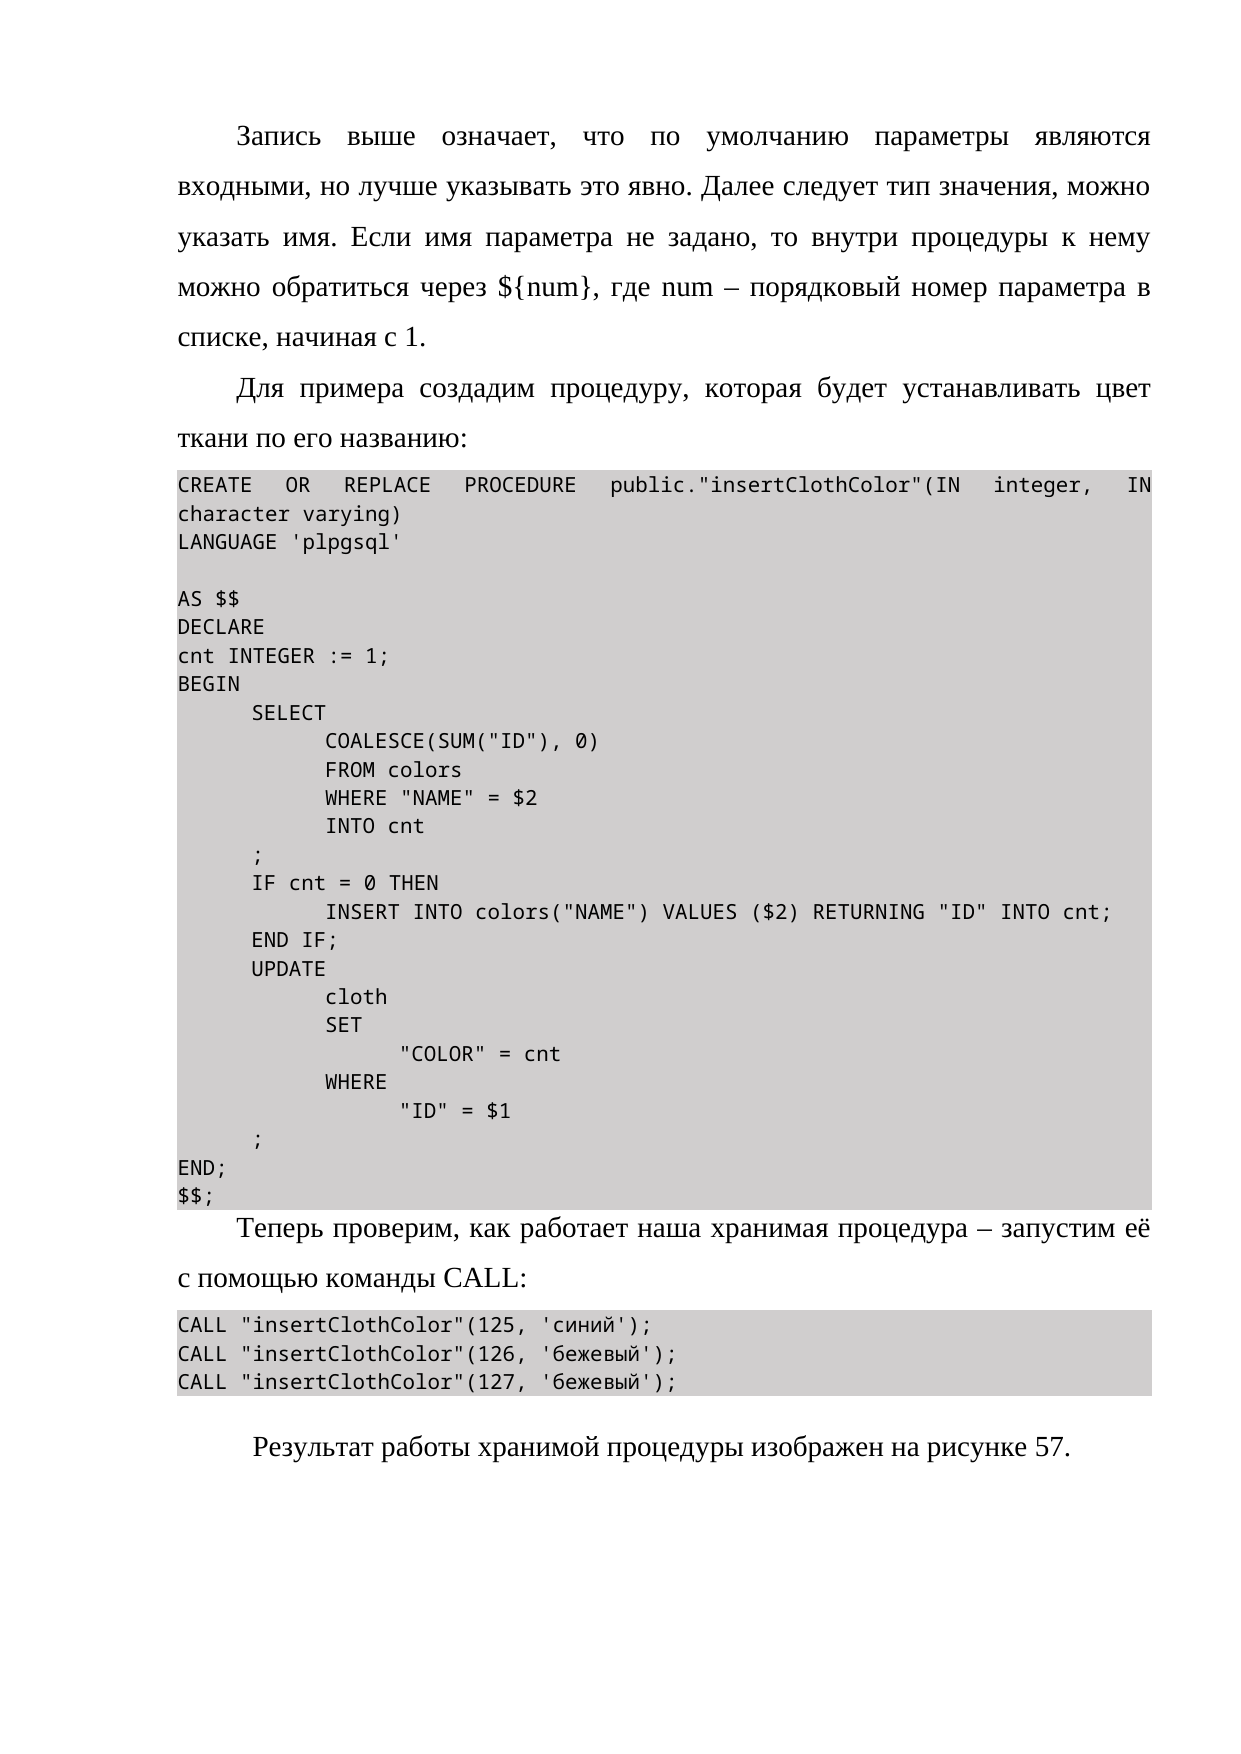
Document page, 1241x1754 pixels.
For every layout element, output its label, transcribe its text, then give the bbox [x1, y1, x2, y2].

text "ID" = $1 [177, 1096, 1152, 1124]
text BEGIN [177, 669, 1152, 698]
text END IF; [177, 925, 1152, 954]
text Результат работы хранимой процедуры изображен на рисунке 57. [177, 1429, 1152, 1463]
text FROM colors [177, 755, 1152, 783]
text DECLARE [177, 612, 1152, 641]
text cnt INTEGER := 1; [177, 641, 1152, 669]
text ; [177, 840, 1152, 868]
text "COLOR" = cnt [177, 1039, 1152, 1067]
text IF cnt = 0 THEN [177, 868, 1152, 897]
text WHERE [177, 1067, 1152, 1096]
text INSERT INTO colors("NAME") VALUES ($2) RETURNING "ID" INTO cnt; [177, 897, 1152, 925]
text END; [177, 1153, 1152, 1181]
text Теперь проверим, как работает наша хранимая процедура – запустим её с помощью команды CALL: [177, 1210, 1152, 1293]
text CALL "insertClothColor"(127, 'бежевый'); [177, 1367, 1152, 1396]
text CREATE OR REPLACE PROCEDURE public."insertClothColor"(IN integer, IN character varying) [177, 470, 1152, 527]
text INTO cnt [177, 812, 1152, 840]
text SELECT [177, 698, 1152, 726]
text ; [177, 1124, 1152, 1153]
text Запись выше означает, что по умолчанию параметры являются входными, но лучше указывать это явно. Далее следует тип значения, можно указать имя. Если имя параметра не задано, то внутри процедуры к нему можно обратиться через ${num}, где num – порядковый номер параметра в списке, начиная с 1. [177, 118, 1152, 353]
text LANGUAGE 'plpgsql' [177, 527, 1152, 556]
text UPDATE [177, 954, 1152, 982]
text CALL "insertClothColor"(126, 'бежевый'); [177, 1339, 1152, 1367]
text SET [177, 1011, 1152, 1039]
text WHERE "NAME" = $2 [177, 783, 1152, 812]
text COALESCE(SUM("ID"), 0) [177, 726, 1152, 755]
text AS $$ [177, 584, 1152, 612]
text cloth [177, 982, 1152, 1011]
text Для примера создадим процедуру, которая будет устанавливать цвет ткани по его названию: [177, 370, 1152, 453]
text $$; [177, 1181, 1152, 1210]
text CALL "insertClothColor"(125, 'синий'); [177, 1310, 1152, 1339]
